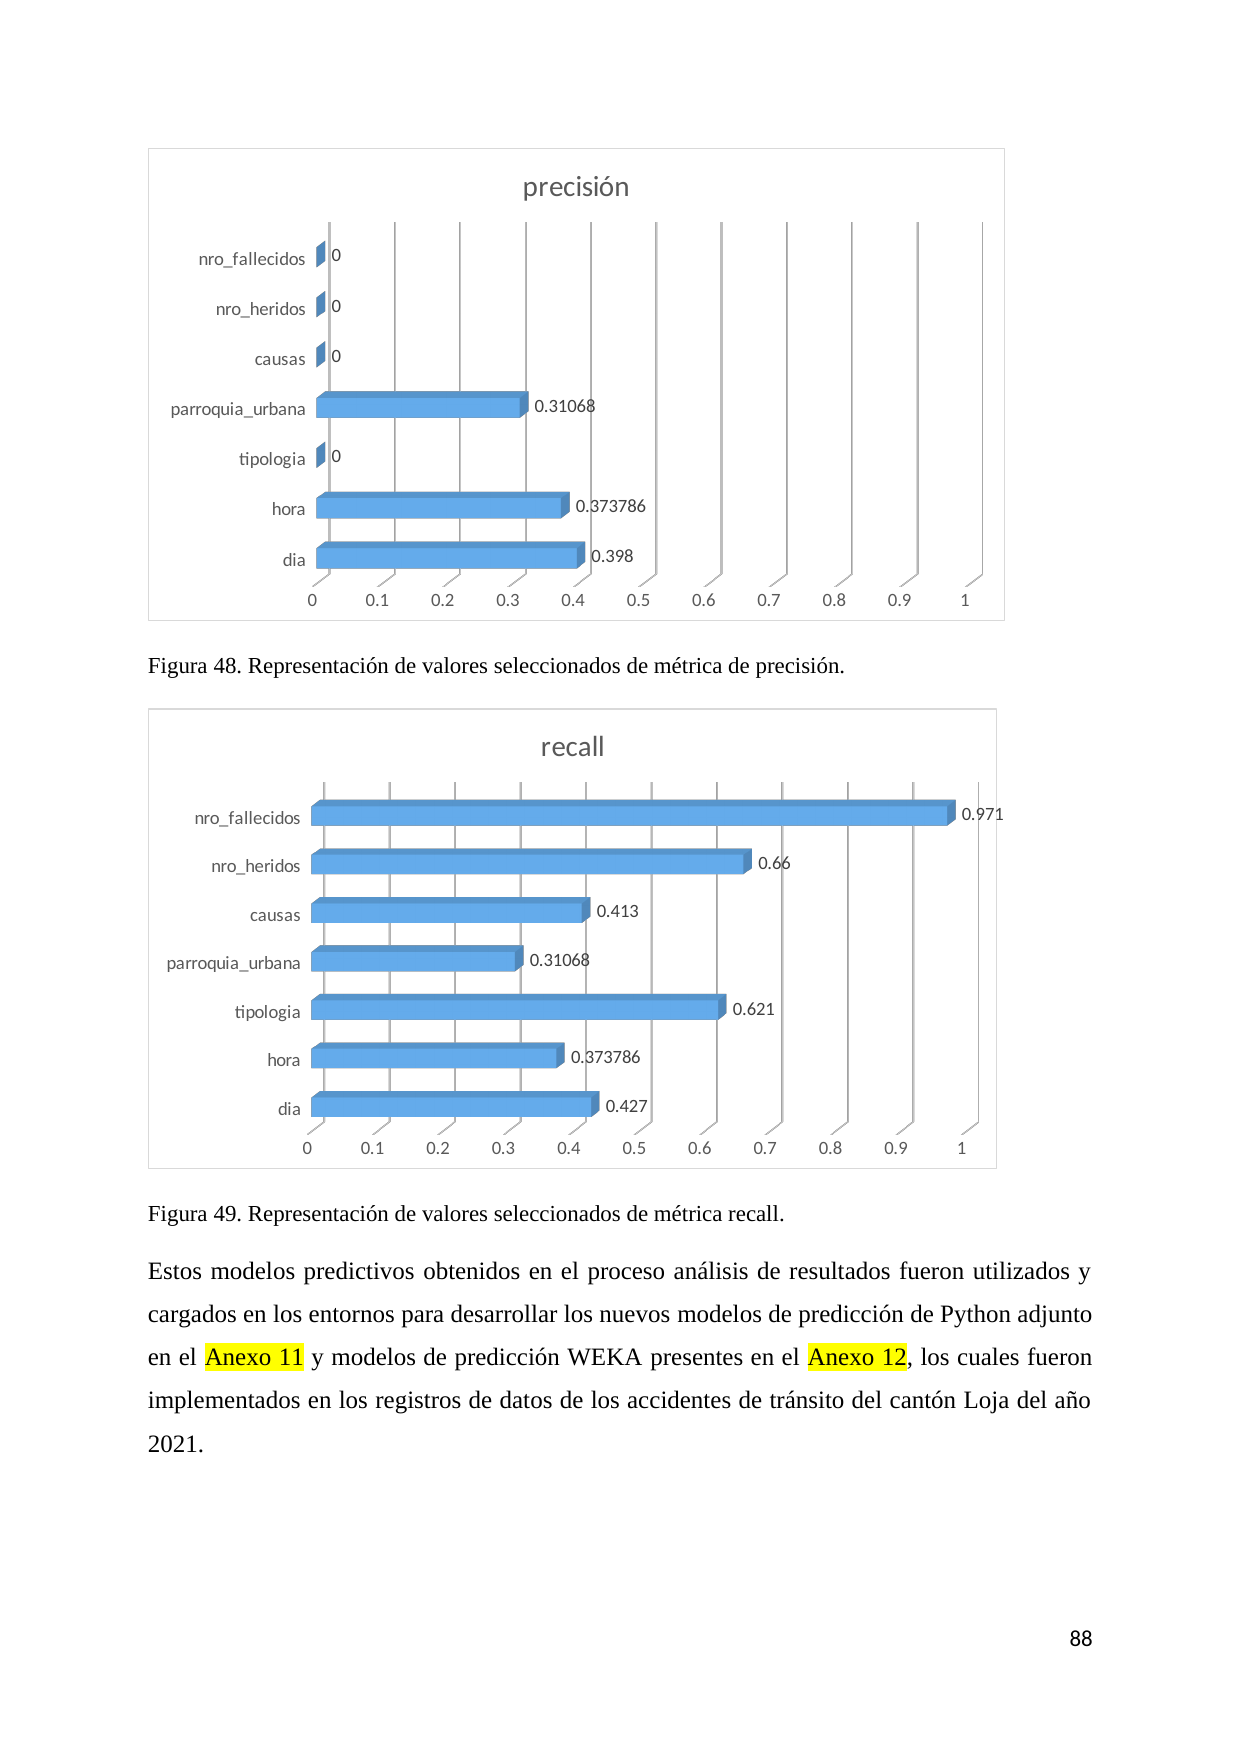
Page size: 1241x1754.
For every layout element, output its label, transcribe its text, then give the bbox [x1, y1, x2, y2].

text Estos modelos predictivos obtenidos en el proceso análisis de resultados fueron utilizados y cargados en los entornos para desarrollar los nuevos modelos de predicción de Python adjunto en el Anexo 11 y modelos de predicción WEKA presentes en el Anexo 12, los cuales fueron implementados en los registros de datos de los accidentes de tránsito del cantón Loja del año 2021. [148, 1256, 1092, 1457]
text Figura 48. Representación de valores seleccionados de métrica de precisión. [148, 652, 1092, 678]
text Figura 49. Representación de valores seleccionados de métrica recall. [148, 1200, 1092, 1226]
